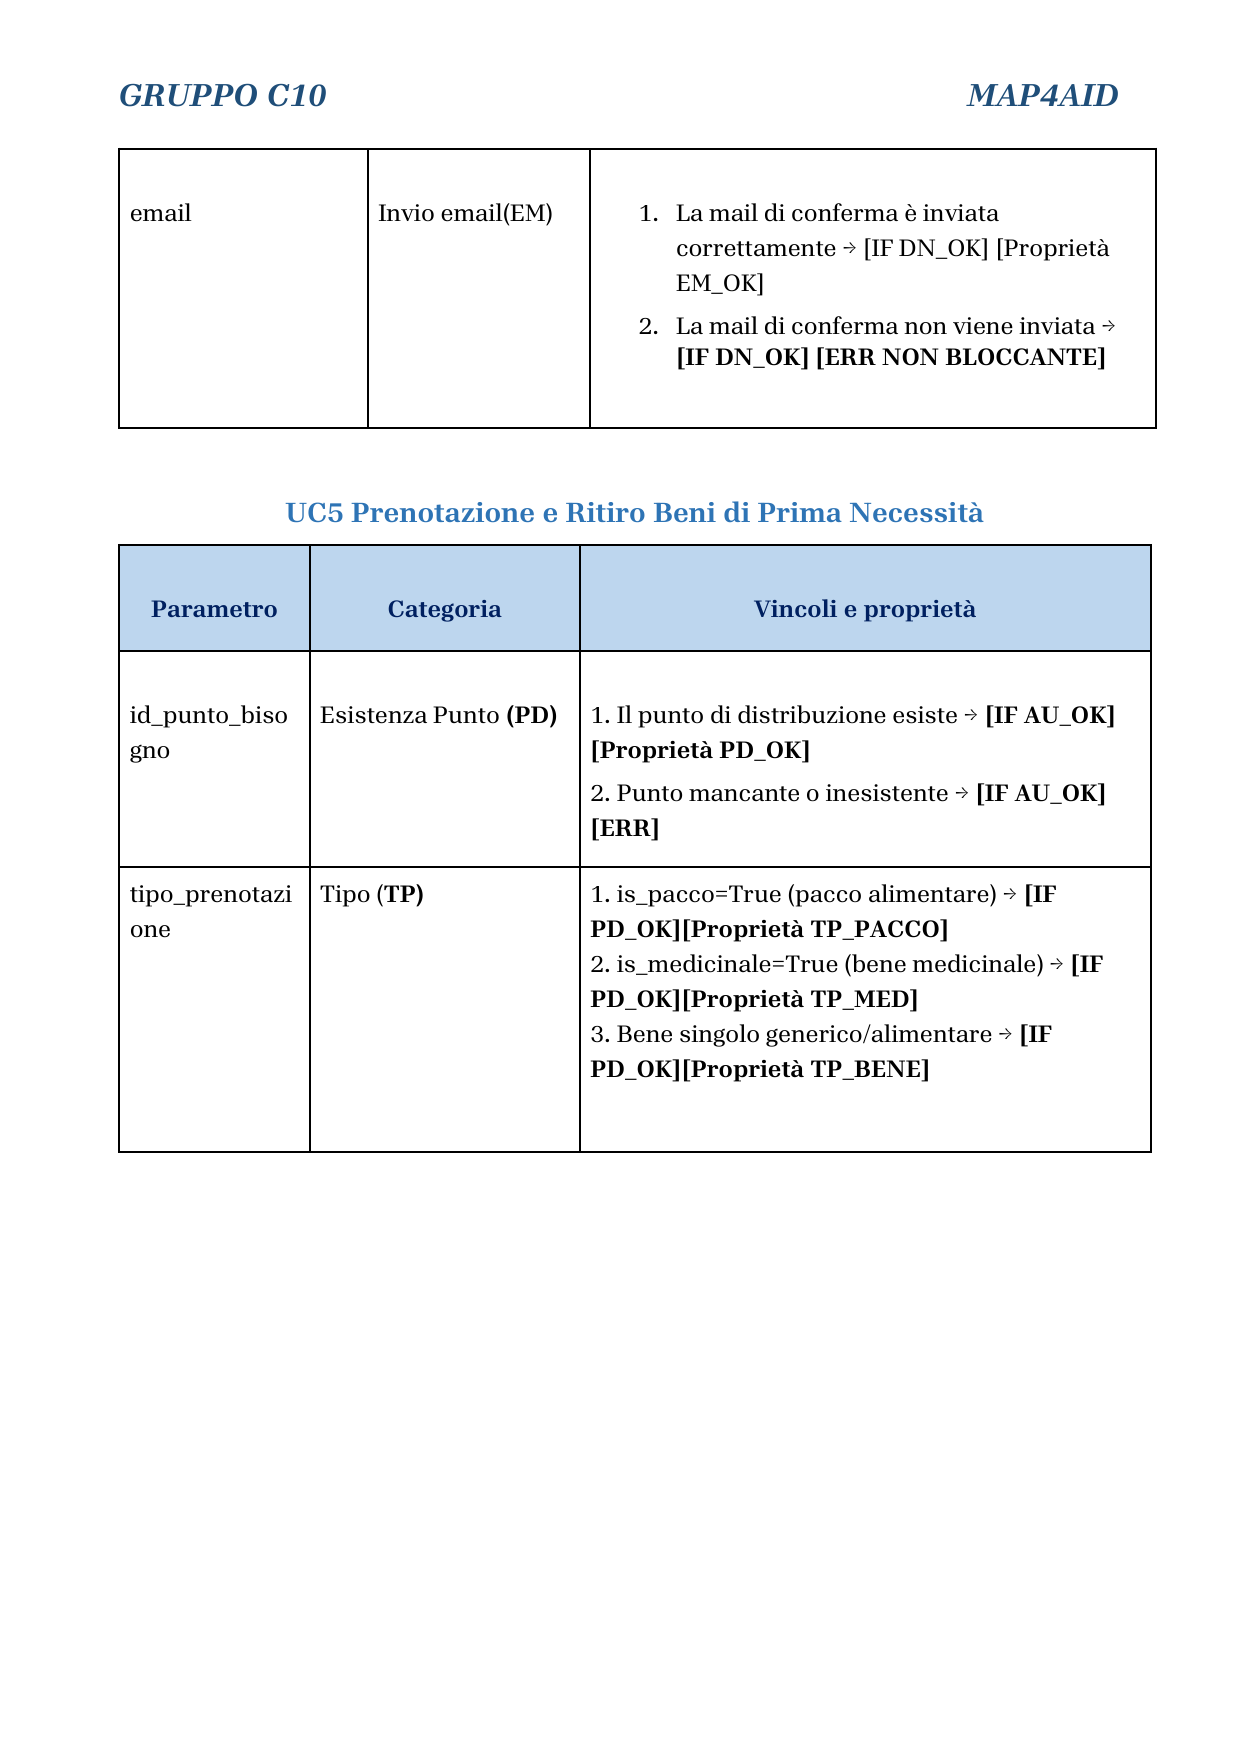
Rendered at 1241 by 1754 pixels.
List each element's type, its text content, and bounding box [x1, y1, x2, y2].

table_cell 1. is_pacco=True (pacco alimentare) → [IF PD_OK][Proprietà TP_PACCO] 2. is_medicinale=True (bene medicinale) → [IF PD_OK][Proprietà TP_MED] 3. Bene singolo generico/alimentare → [IF PD_OK][Proprietà TP_BENE] [581, 868, 1150, 1151]
table_header Parametro [120, 546, 309, 650]
table_cell Invio email(EM) [369, 150, 589, 427]
table_cell Tipo (TP) [311, 868, 579, 1151]
table_cell Esistenza Punto (PD) [311, 652, 579, 866]
table_cell tipo_prenotazione [120, 868, 309, 1151]
table_cell email [120, 150, 367, 427]
table_header Categoria [311, 546, 579, 650]
table_cell 1. Il punto di distribuzione esiste → [IF AU_OK][Proprietà PD_OK] 2. Punto mancante o inesistente → [IF AU_OK][ERR] [581, 652, 1150, 866]
table_cell id_punto_bisogno [120, 652, 309, 866]
subtitle UC5 Prenotazione e Ritiro Beni di Prima Necessità [118, 495, 1152, 530]
table_cell La mail di conferma è inviata correttamente → [IF DN_OK] [Proprietà EM_OK] La mail di conferma non viene inviata → [IF DN_OK] [ERR NON BLOCCANTE] [591, 150, 1155, 427]
table_header Vincoli e proprietà [581, 546, 1150, 650]
